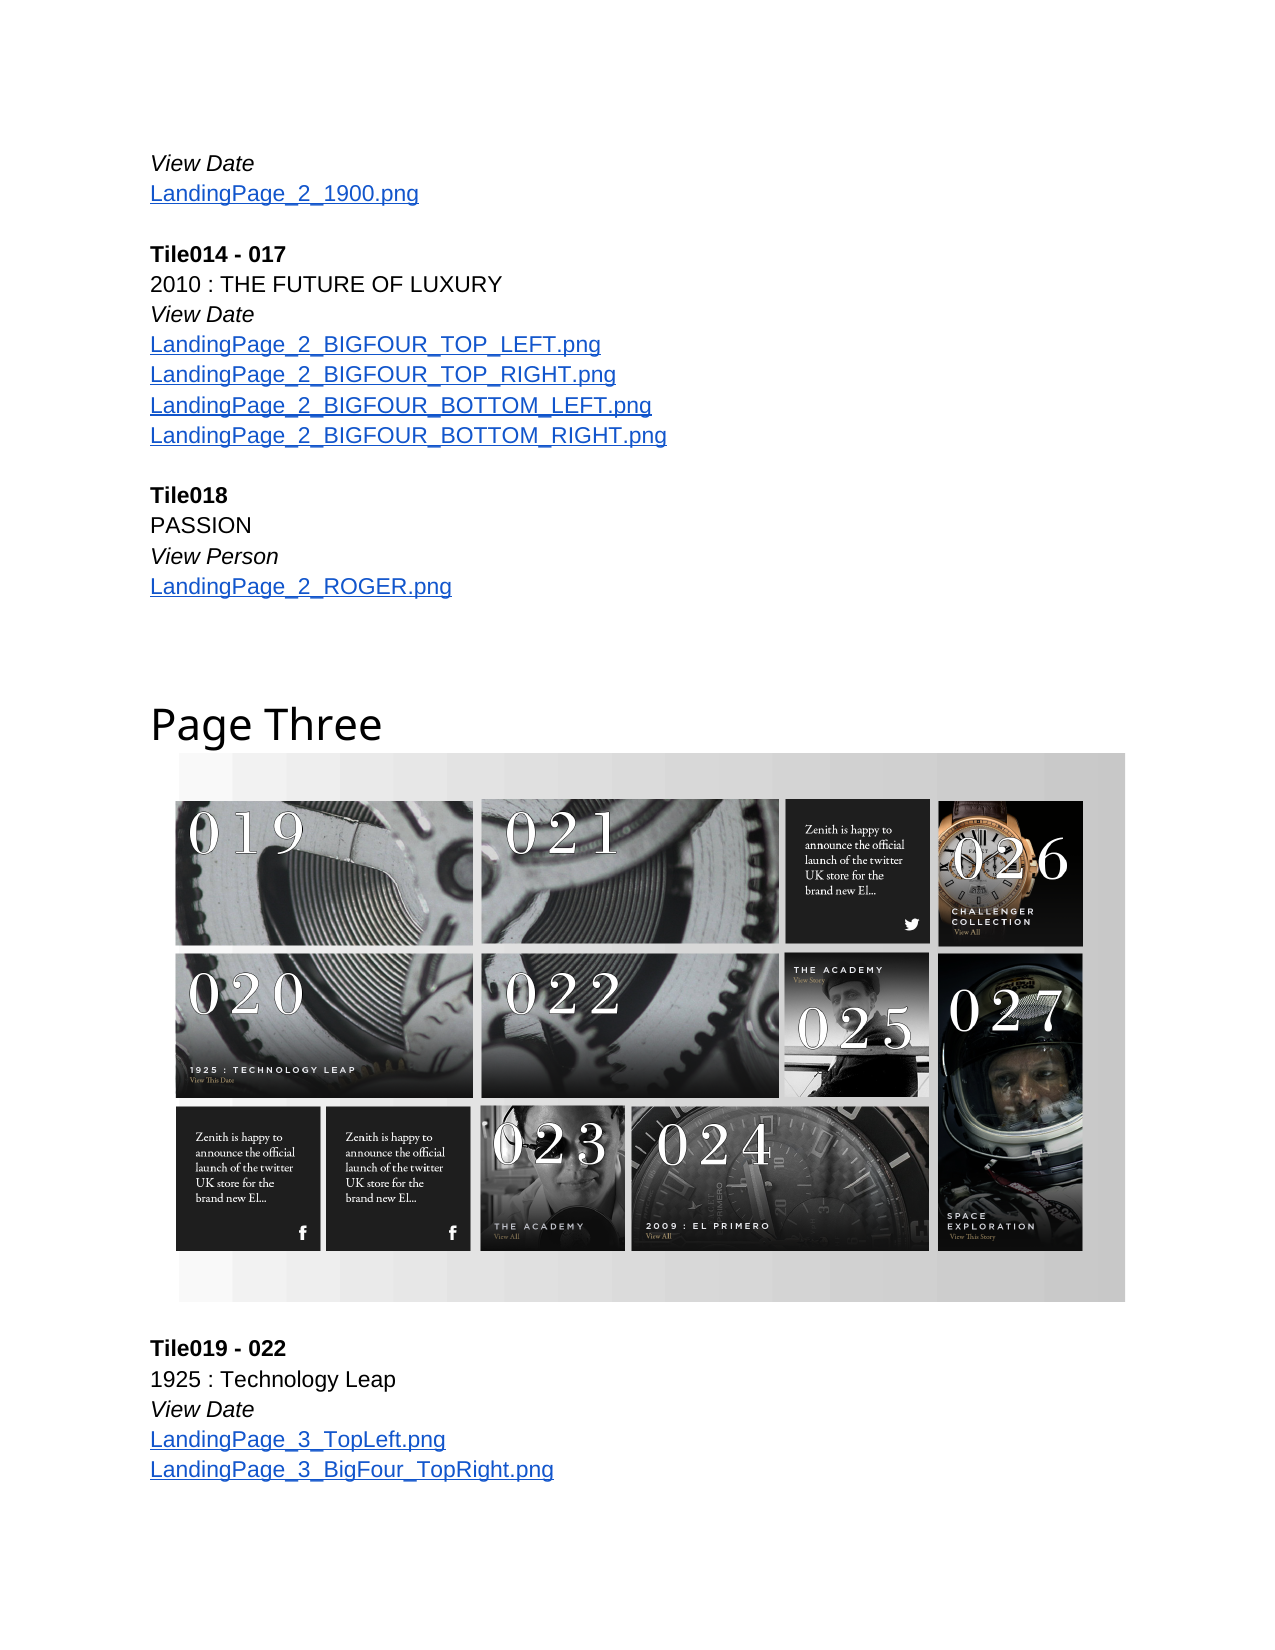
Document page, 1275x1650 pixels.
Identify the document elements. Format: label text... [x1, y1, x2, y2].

text Tile019 - 022 [150, 1335, 1125, 1362]
text LandingPage_2_BIGFOUR_BOTTOM_RIGHT.png [150, 422, 1125, 448]
text LandingPage_2_BIGFOUR_TOP_RIGHT.png [150, 361, 1125, 388]
text View Date [150, 301, 1125, 327]
text LandingPage_2_1900.png [150, 180, 1125, 207]
text Tile018 [150, 482, 1125, 509]
text View Date [150, 150, 1125, 176]
text 2010 : THE FUTURE OF LUXURY [150, 271, 1125, 297]
text Tile014 - 017 [150, 241, 1125, 267]
text PASSION [150, 512, 1125, 539]
text LandingPage_3_TopLeft.png [150, 1426, 1125, 1452]
text LandingPage_2_BIGFOUR_BOTTOM_LEFT.png [150, 392, 1125, 418]
text View Date [150, 1396, 1125, 1422]
text LandingPage_2_BIGFOUR_TOP_LEFT.png [150, 331, 1125, 358]
text 1925 : Technology Leap [150, 1366, 1125, 1392]
picture [150, 753, 1125, 1302]
title Page Three [150, 694, 1125, 753]
text View Person [150, 543, 1125, 569]
text LandingPage_2_ROGER.png [150, 573, 1125, 599]
text LandingPage_3_BigFour_TopRight.png [150, 1456, 1125, 1482]
